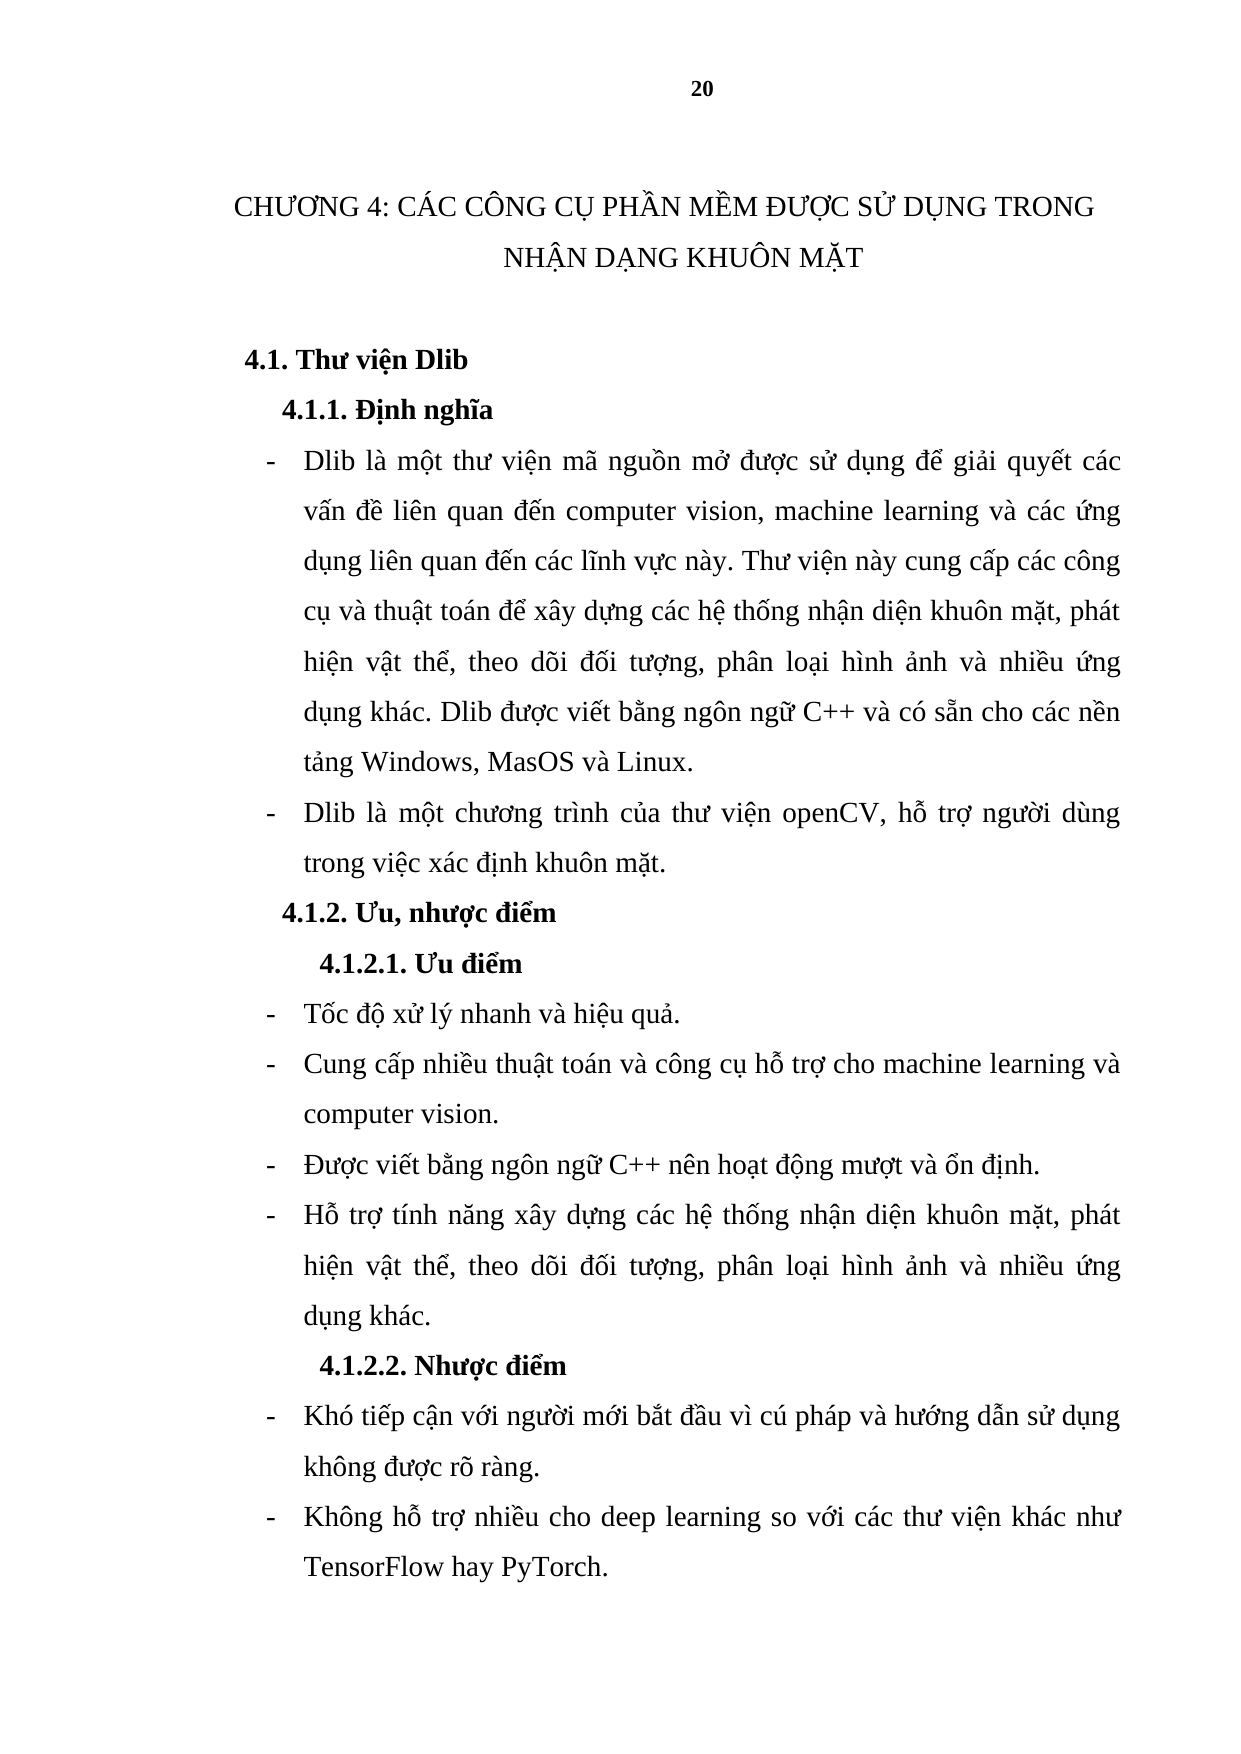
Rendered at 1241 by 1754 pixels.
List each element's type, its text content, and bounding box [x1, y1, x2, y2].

subtitle Ưu điểm [319, 946, 1122, 979]
list Không hỗ trợ nhiều cho deep learning so với các thư viện khác như TensorFlow hay PyTorch. [266, 1499, 1122, 1583]
list Dlib là một chương trình của thư viện openCV, hỗ trợ người dùng trong việc xác định khuôn mặt. [266, 795, 1122, 879]
subtitle Ưu, nhược điểm [282, 895, 1122, 929]
list Dlib là một thư viện mã nguồn mở được sử dụng để giải quyết các vấn đề liên quan đến computer vision, machine learning và các ứng dụng liên quan đến các lĩnh vực này. Thư viện này cung cấp các công cụ và thuật toán để xây dựng các hệ thống nhận diện khuôn mặt, phát hiện vật thể, theo dõi đối tượng, phân loại hình ảnh và nhiều ứng dụng khác. Dlib được viết bằng ngôn ngữ C++ và có sẵn cho các nền tảng Windows, MasOS và Linux. [266, 443, 1122, 778]
subtitle CÁC CÔNG CỤ PHẦN MỀM ĐƯỢC SỬ DỤNG TRONG NHẬN DẠNG KHUÔN MẶT [207, 189, 1122, 273]
list Hỗ trợ tính năng xây dựng các hệ thống nhận diện khuôn mặt, phát hiện vật thể, theo dõi đối tượng, phân loại hình ảnh và nhiều ứng dụng khác. [266, 1197, 1122, 1331]
list Khó tiếp cận với người mới bắt đầu vì cú pháp và hướng dẫn sử dụng không được rõ ràng. [266, 1398, 1122, 1482]
list Tốc độ xử lý nhanh và hiệu quả. [266, 996, 1122, 1029]
list Được viết bằng ngôn ngữ C++ nên hoạt động mượt và ổn định. [266, 1147, 1122, 1181]
subtitle Thư viện Dlib [244, 342, 1122, 376]
list Cung cấp nhiều thuật toán và công cụ hỗ trợ cho machine learning và computer vision. [266, 1046, 1122, 1130]
subtitle Định nghĩa [282, 392, 1122, 426]
subtitle Nhược điểm [319, 1348, 1122, 1382]
